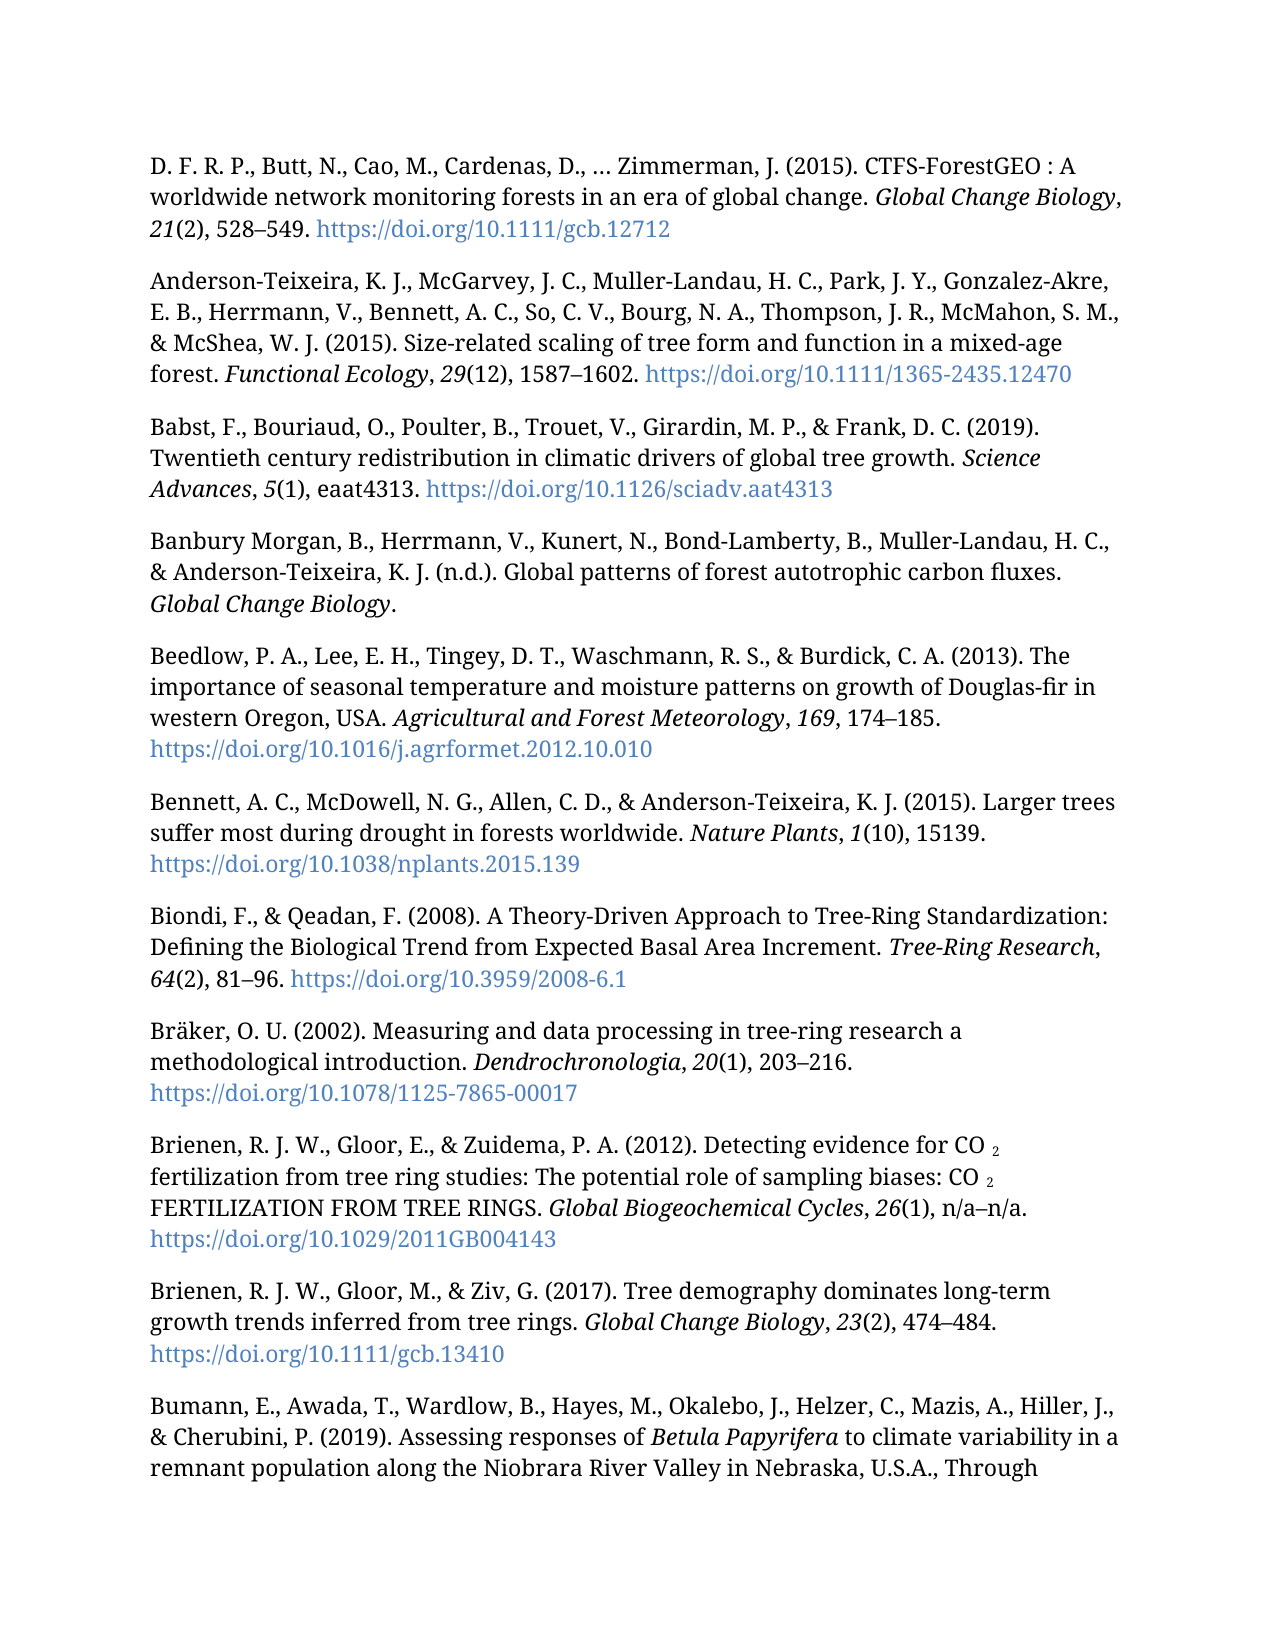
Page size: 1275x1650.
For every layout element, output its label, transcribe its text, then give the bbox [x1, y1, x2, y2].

text Babst, F., Bouriaud, O., Poulter, B., Trouet, V., Girardin, M. P., & Frank, D. C. (2019). Twentieth century redistribution in climatic drivers of global tree growth. Science Advances, 5(1), eaat4313. https://doi.org/10.1126/sciadv.aat4313 [150, 410, 1125, 504]
text Brienen, R. J. W., Gloor, M., & Ziv, G. (2017). Tree demography dominates long-term growth trends inferred from tree rings. Global Change Biology, 23(2), 474–484. https://doi.org/10.1111/gcb.13410 [150, 1275, 1125, 1369]
text Banbury Morgan, B., Herrmann, V., Kunert, N., Bond-Lamberty, B., Muller-Landau, H. C., & Anderson-Teixeira, K. J. (n.d.). Global patterns of forest autotrophic carbon fluxes. Global Change Biology. [150, 525, 1125, 619]
text Biondi, F., & Qeadan, F. (2008). A Theory-Driven Approach to Tree-Ring Standardization: Defining the Biological Trend from Expected Basal Area Increment. Tree-Ring Research, 64(2), 81–96. https://doi.org/10.3959/2008-6.1 [150, 900, 1125, 994]
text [150, 1389, 1125, 1483]
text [150, 150, 1125, 244]
text Bennett, A. C., McDowell, N. G., Allen, C. D., & Anderson-Teixeira, K. J. (2015). Larger trees suffer most during drought in forests worldwide. Nature Plants, 1(10), 15139. https://doi.org/10.1038/nplants.2015.139 [150, 785, 1125, 879]
text Anderson-Teixeira, K. J., McGarvey, J. C., Muller-Landau, H. C., Park, J. Y., Gonzalez-Akre, E. B., Herrmann, V., Bennett, A. C., So, C. V., Bourg, N. A., Thompson, J. R., McMahon, S. M., & McShea, W. J. (2015). Size-related scaling of tree form and function in a mixed-age forest. Functional Ecology, 29(12), 1587–1602. https://doi.org/10.1111/1365-2435.12470 [150, 264, 1125, 389]
text Brienen, R. J. W., Gloor, E., & Zuidema, P. A. (2012). Detecting evidence for CO 2 fertilization from tree ring studies: The potential role of sampling biases: CO 2 FERTILIZATION FROM TREE RINGS. Global Biogeochemical Cycles, 26(1), n/a–n/a. https://doi.org/10.1029/2011GB004143 [150, 1129, 1125, 1254]
text Beedlow, P. A., Lee, E. H., Tingey, D. T., Waschmann, R. S., & Burdick, C. A. (2013). The importance of seasonal temperature and moisture patterns on growth of Douglas-fir in western Oregon, USA. Agricultural and Forest Meteorology, 169, 174–185. https://doi.org/10.1016/j.agrformet.2012.10.010 [150, 639, 1125, 764]
text Bräker, O. U. (2002). Measuring and data processing in tree-ring research a methodological introduction. Dendrochronologia, 20(1), 203–216. https://doi.org/10.1078/1125-7865-00017 [150, 1014, 1125, 1108]
